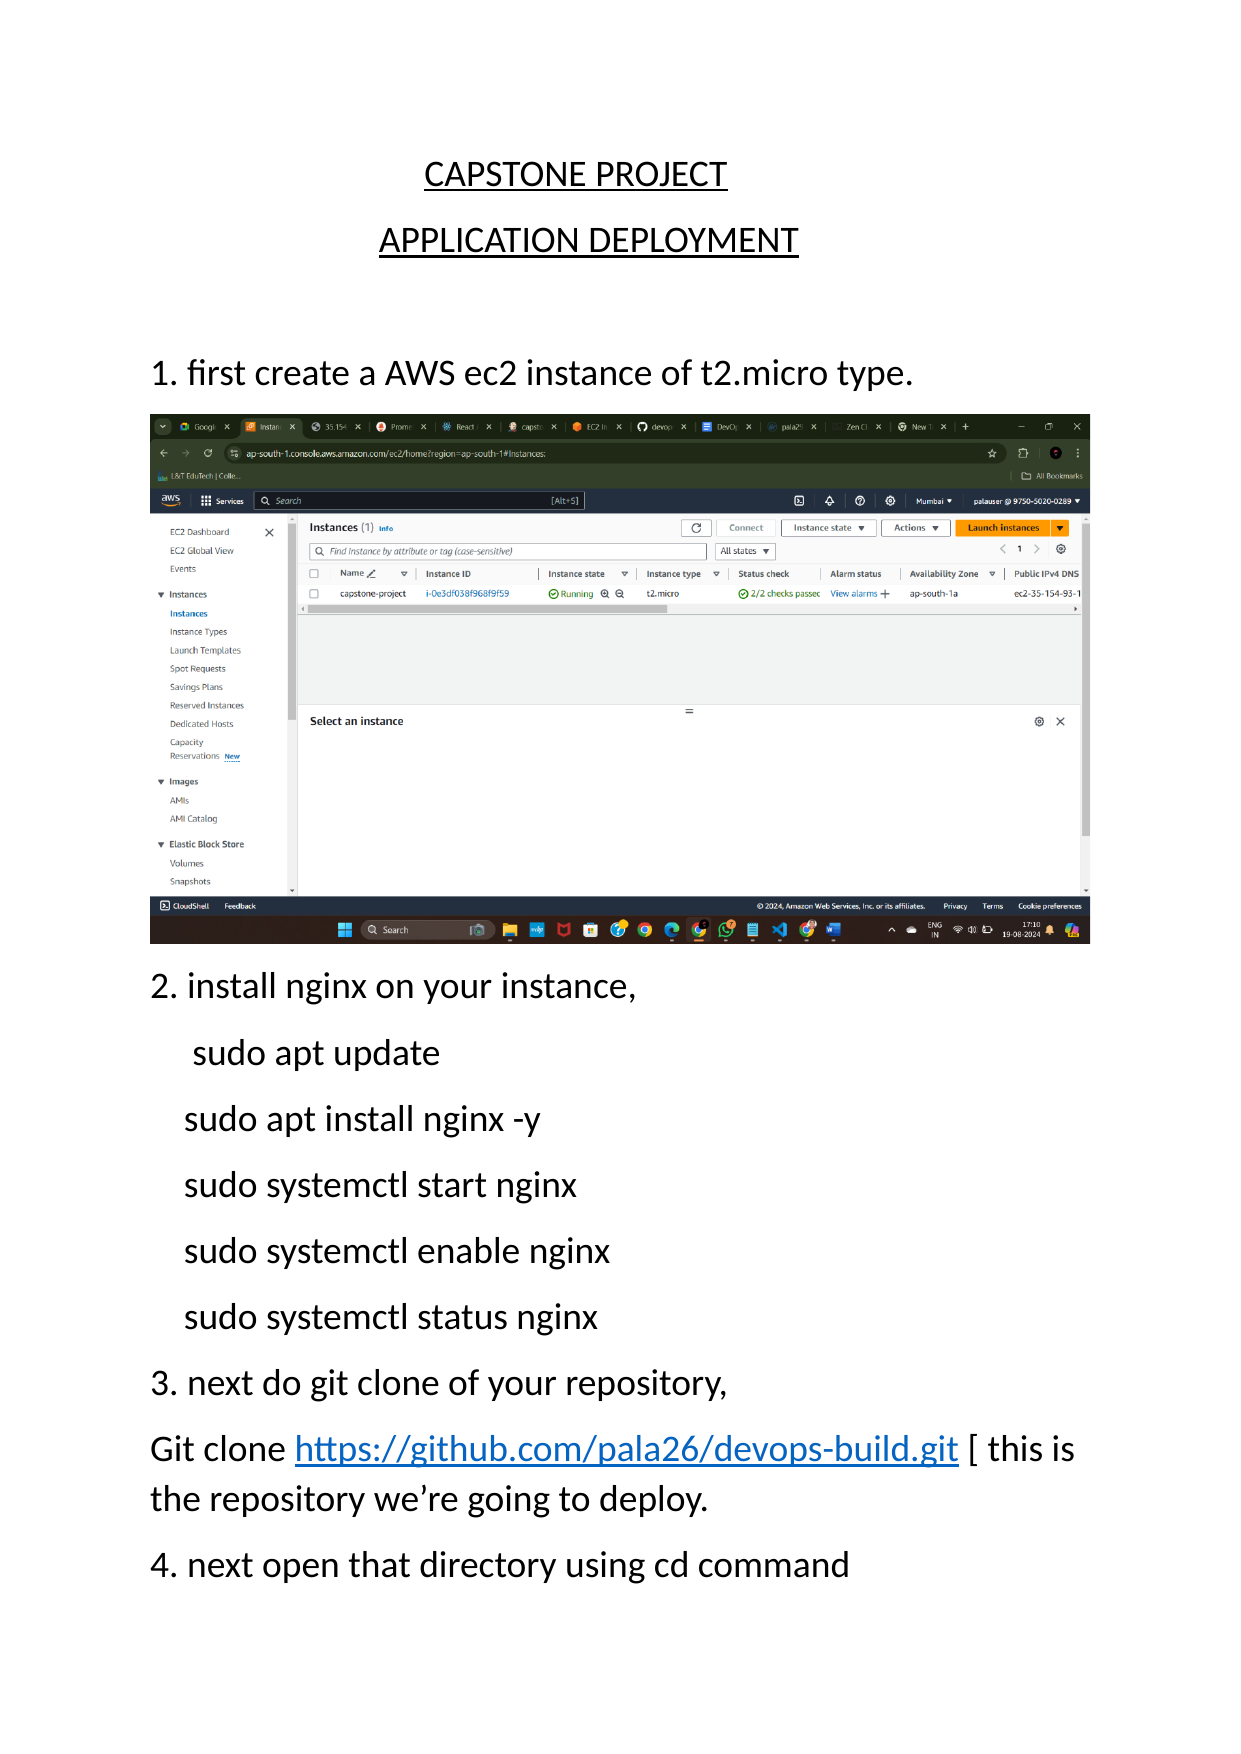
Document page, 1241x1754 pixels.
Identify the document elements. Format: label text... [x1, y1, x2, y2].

text 1. first create a AWS ec2 instance of t2.micro type. [150, 348, 1090, 394]
text Git clone https://github.com/pala26/devops-build.git [ this is the repository we’re going to deploy. [150, 1425, 1090, 1521]
picture [150, 414, 1091, 944]
text 3. next do git clone of your repository, [150, 1359, 1090, 1405]
text sudo systemctl start nginx [150, 1161, 1090, 1207]
text APPLICATION DEPLOYMENT [150, 216, 1090, 262]
text sudo systemctl enable nginx [150, 1227, 1090, 1273]
text 4. next open that directory using cd command [150, 1541, 1090, 1587]
text CAPSTONE PROJECT [150, 150, 1090, 196]
text sudo apt update [150, 1028, 1090, 1074]
text sudo systemctl status nginx [150, 1293, 1090, 1339]
text sudo apt install nginx -y [150, 1094, 1090, 1140]
text 2. install nginx on your instance, [150, 962, 1090, 1008]
